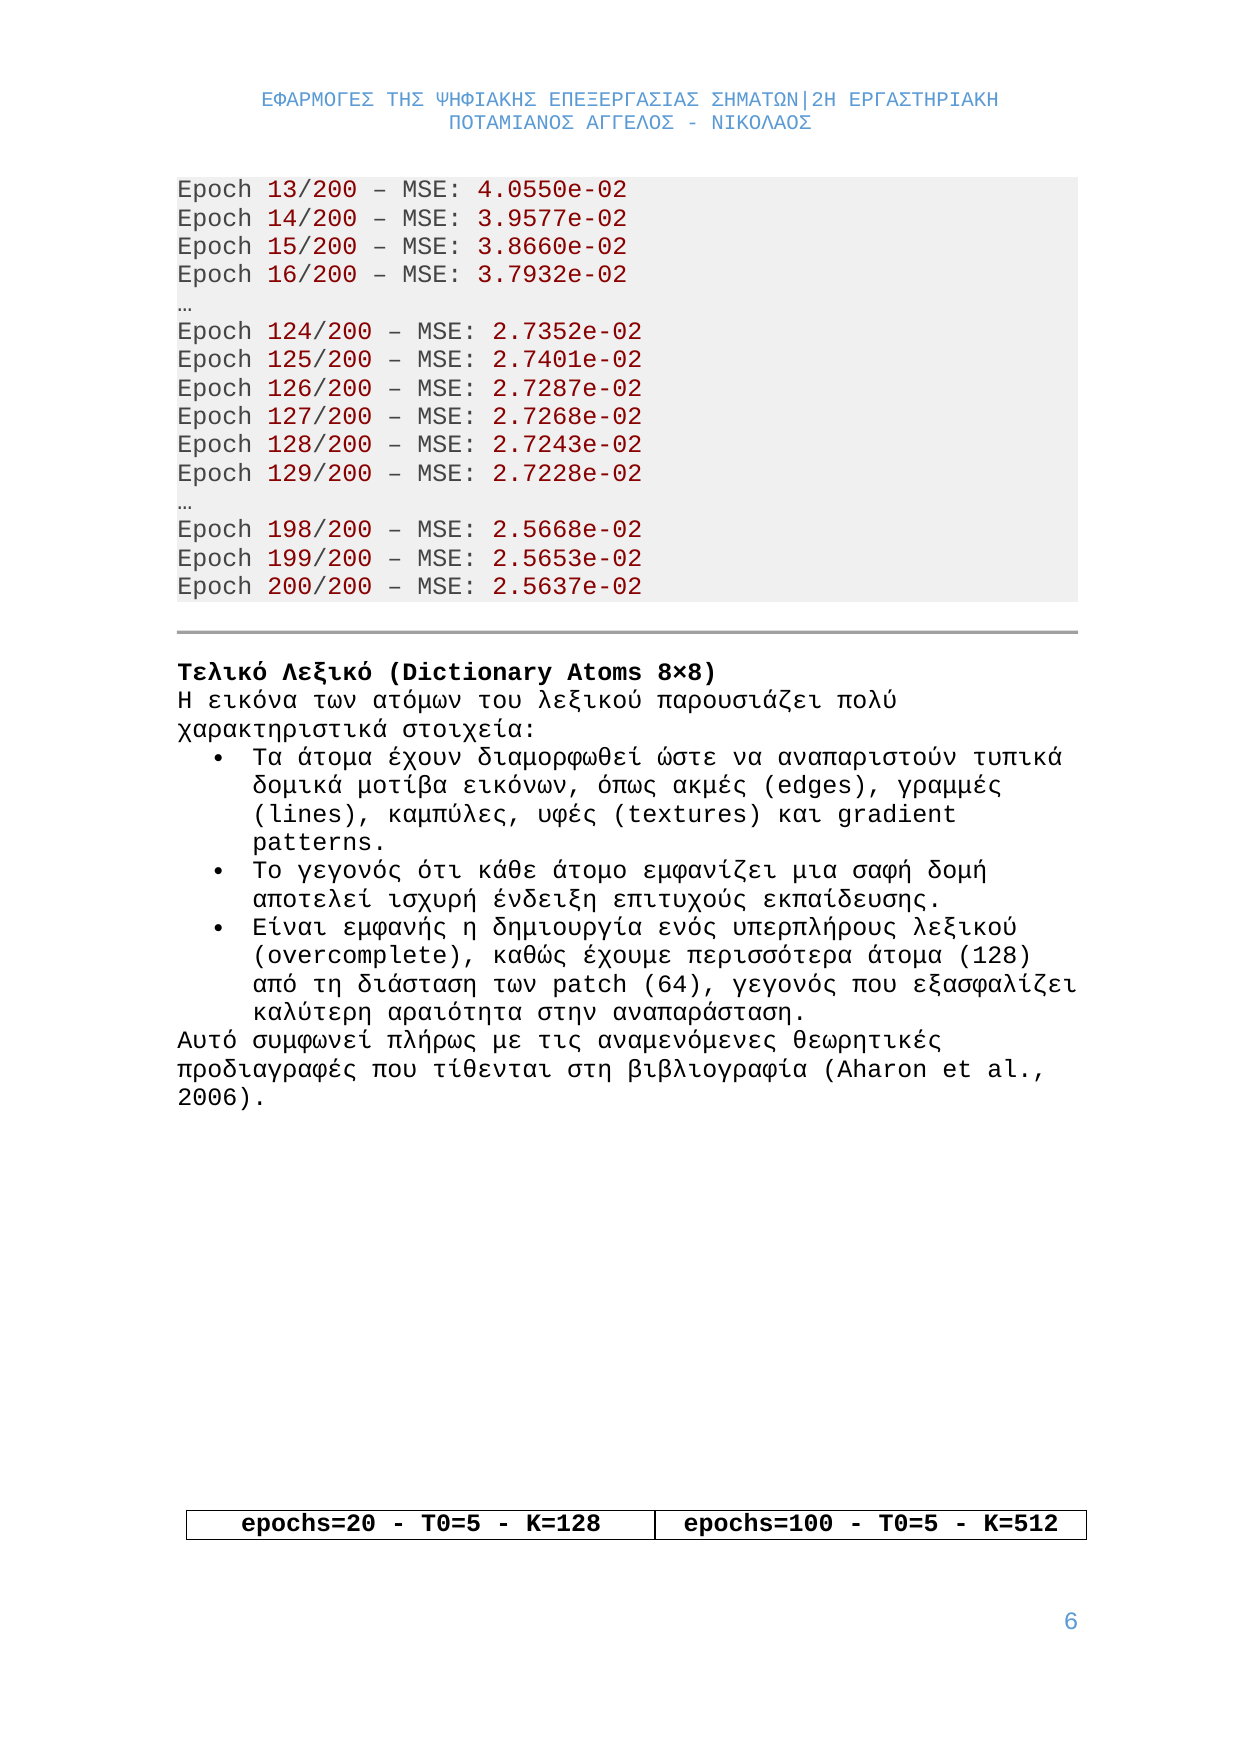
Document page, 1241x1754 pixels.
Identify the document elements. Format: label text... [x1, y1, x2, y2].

table_header epochs=100 - T0=5 - K=512 [656, 1511, 1086, 1539]
list Είναι εμφανής η δημιουργία ενός υπερπλήρους λεξικού (overcomplete), καθώς έχουμε περισσότερα άτομα (128) από τη διάσταση των patch (64), γεγονός που εξασφαλίζει καλύτερη αραιότητα στην αναπαράσταση. [214, 914, 1078, 1028]
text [177, 177, 1078, 319]
text Αυτό συμφωνεί πλήρως με τις αναμενόμενες θεωρητικές προδιαγραφές που τίθενται στη βιβλιογραφία (Aharon et al., 2006). [177, 1028, 1078, 1113]
text Τελικό Λεξικό (Dictionary Atoms 8×8) [177, 659, 1078, 688]
list Το γεγονός ότι κάθε άτομο εμφανίζει μια σαφή δομή αποτελεί ισχυρή ένδειξη επιτυχούς εκπαίδευσης. [214, 858, 1078, 914]
text Η εικόνα των ατόμων του λεξικού παρουσιάζει πολύ χαρακτηριστικά στοιχεία: [177, 688, 1078, 744]
table_header epochs=20 - T0=5 - K=128 [187, 1511, 654, 1539]
text Epoch 124/200 – MSE: 2.7352e-02 Epoch 125/200 – MSE: 2.7401e-02 Epoch 126/200 – MSE: 2.7287e-02 Epoch 127/200 – MSE: 2.7268e-02 Epoch 128/200 – MSE: 2.7243e-02 Epoch 129/200 – MSE: 2.7228e-02 … [177, 319, 1078, 517]
list Τα άτομα έχουν διαμορφωθεί ώστε να αναπαριστούν τυπικά δομικά μοτίβα εικόνων, όπως ακμές (edges), γραμμές (lines), καμπύλες, υφές (textures) και gradient patterns. [214, 744, 1078, 858]
text Epoch 198/200 – MSE: 2.5668e-02 Epoch 199/200 – MSE: 2.5653e-02 Epoch 200/200 – MSE: 2.5637e-02 [177, 517, 1078, 602]
